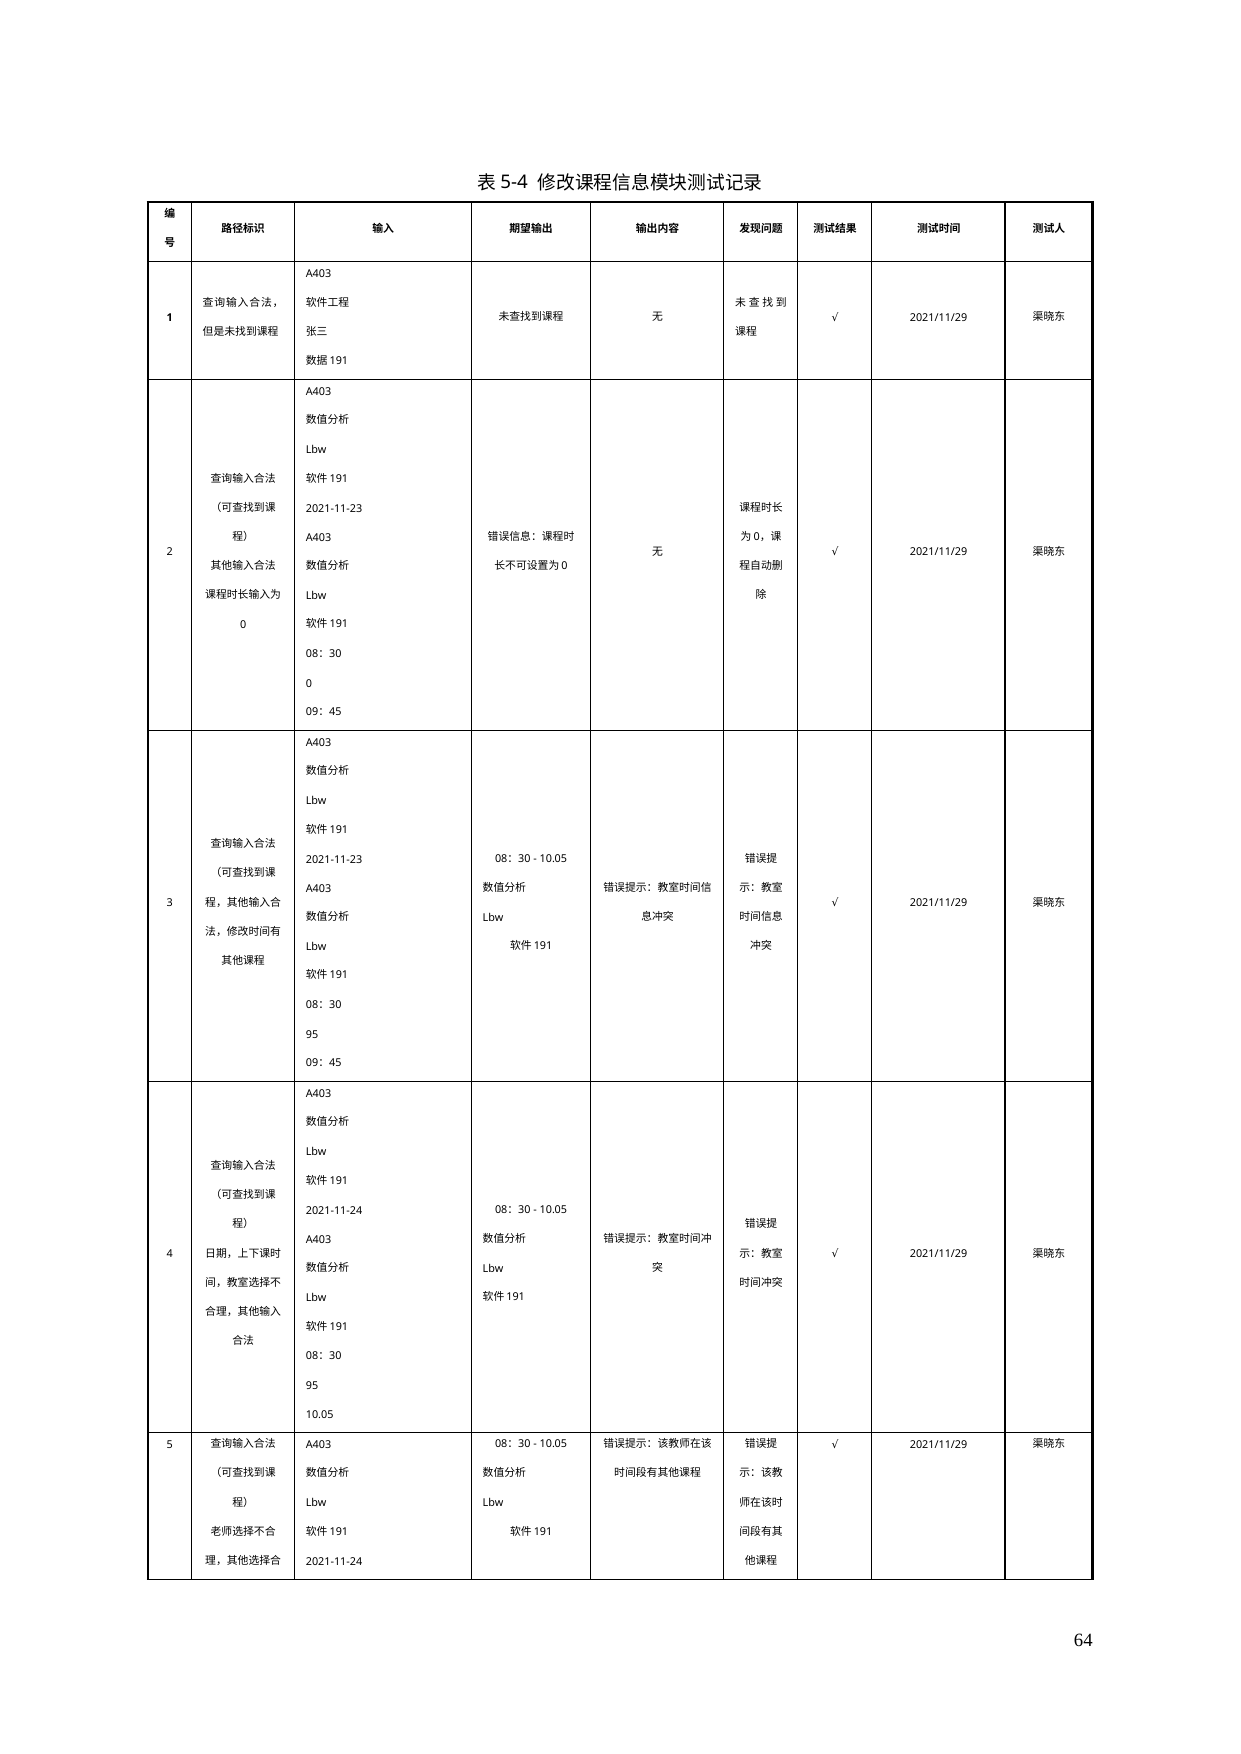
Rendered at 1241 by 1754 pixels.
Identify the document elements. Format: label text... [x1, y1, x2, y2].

table_cell A403 数值分析 Lbw 软件191 2021-11-23 A403 数值分析 Lbw 软件191 08：30 95 09：45 [295, 731, 471, 1081]
table_cell 08：30 - 10.05 数值分析 Lbw 软件191 [472, 1082, 590, 1432]
table_cell 查询输入合法，但是未找到课程 [192, 262, 294, 379]
table_cell 错误提示：教室时间信息冲突 [591, 731, 723, 1081]
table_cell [192, 1433, 294, 1579]
table_cell 错误提示：该教师在该时间段有其他课程 [591, 1433, 723, 1579]
table_header 输入 [295, 203, 471, 261]
table_header 期望输出 [472, 203, 590, 261]
table_cell 未查找到课程 [724, 262, 797, 379]
table_cell 查询输入合法（可查找到课程） 日期，上下课时间，教室选择不合理，其他输入合法 [192, 1082, 294, 1432]
table_cell 4 [149, 1082, 191, 1432]
table_header 测试人 [1006, 203, 1091, 261]
table_cell 查询输入合法（可查找到课程，其他输入合法，修改时间有其他课程 [192, 731, 294, 1081]
table_cell 查询输入合法（可查找到课程） 其他输入合法 课程时长输入为0 [192, 380, 294, 730]
table_cell 2021/11/29 [872, 1082, 1004, 1432]
table_cell 2021/11/29 [872, 1433, 1004, 1579]
table_cell √ [798, 731, 871, 1081]
table_cell 3 [149, 731, 191, 1081]
table_cell 1 [149, 262, 191, 379]
table_cell √ [798, 1433, 871, 1579]
table_cell 无 [591, 380, 723, 730]
table_cell 渠晓东 [1006, 731, 1091, 1081]
table_cell √ [798, 1082, 871, 1432]
table_cell 错误信息：课程时长不可设置为0 [472, 380, 590, 730]
table_cell √ [798, 380, 871, 730]
table_cell 错误提示：教室时间冲突 [591, 1082, 723, 1432]
table_header 输出内容 [591, 203, 723, 261]
table_cell 5 [149, 1433, 191, 1579]
table_cell √ [798, 262, 871, 379]
text 表5-4 修改课程信息模块测试记录 [148, 162, 1092, 194]
table_cell 2021/11/29 [872, 262, 1004, 379]
table_header 路径标识 [192, 203, 294, 261]
table_cell 渠晓东 [1006, 262, 1091, 379]
table_cell 渠晓东 [1006, 1082, 1091, 1432]
table_cell A403 数值分析 Lbw 软件191 2021-11-23 A403 数值分析 Lbw 软件191 08：30 0 09：45 [295, 380, 471, 730]
table_cell 错误提示：教室时间冲突 [724, 1082, 797, 1432]
table_cell 08：30 - 10.05 数值分析 Lbw 软件191 [472, 731, 590, 1081]
table_cell 错误提示：教室时间信息冲突 [724, 731, 797, 1081]
table_header 测试时间 [872, 203, 1004, 261]
table_header 编号 [149, 203, 191, 261]
table_cell 2 [149, 380, 191, 730]
table_cell 渠晓东 [1006, 380, 1091, 730]
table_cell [295, 1433, 471, 1579]
table_header 发现问题 [724, 203, 797, 261]
table_cell A403 数值分析 Lbw 软件191 2021-11-24 A403 数值分析 Lbw 软件191 08：30 95 10.05 [295, 1082, 471, 1432]
table_cell 无 [591, 262, 723, 379]
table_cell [472, 1433, 590, 1579]
table_cell 课程时长为0，课程自动删除 [724, 380, 797, 730]
table_cell 渠晓东 [1006, 1433, 1091, 1579]
table_cell A403 软件工程 张三 数据191 [295, 262, 471, 379]
table_cell 错误提示：该教师在该时间段有其他课程 [724, 1433, 797, 1579]
table_cell 2021/11/29 [872, 731, 1004, 1081]
table_cell 2021/11/29 [872, 380, 1004, 730]
table_header 测试结果 [798, 203, 871, 261]
table_cell 未查找到课程 [472, 262, 590, 379]
